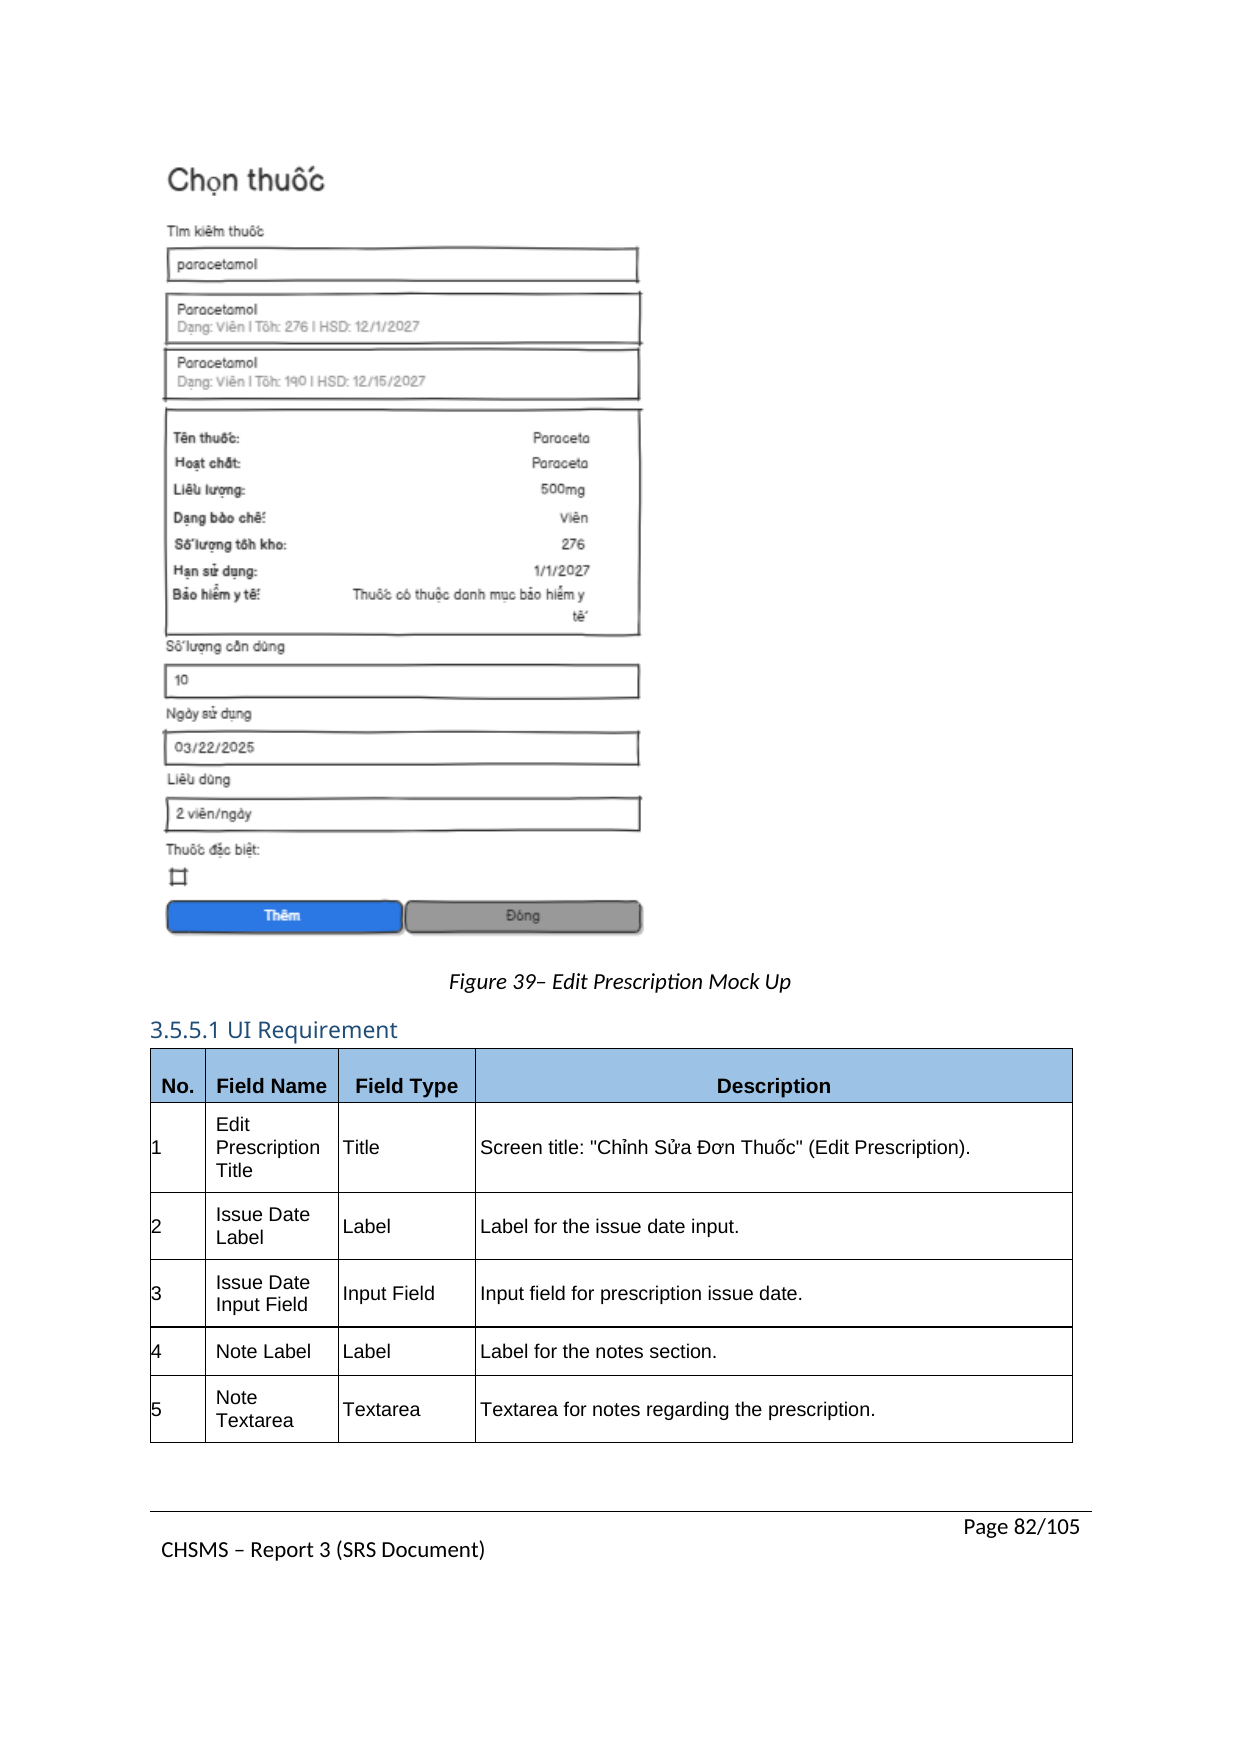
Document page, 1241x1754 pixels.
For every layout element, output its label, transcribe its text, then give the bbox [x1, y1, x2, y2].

text Figure 39– Edit Prescription Mock Up [150, 967, 1093, 995]
subtitle 3.5.5.1 UI Requirement [150, 1014, 1093, 1045]
picture [150, 150, 655, 949]
